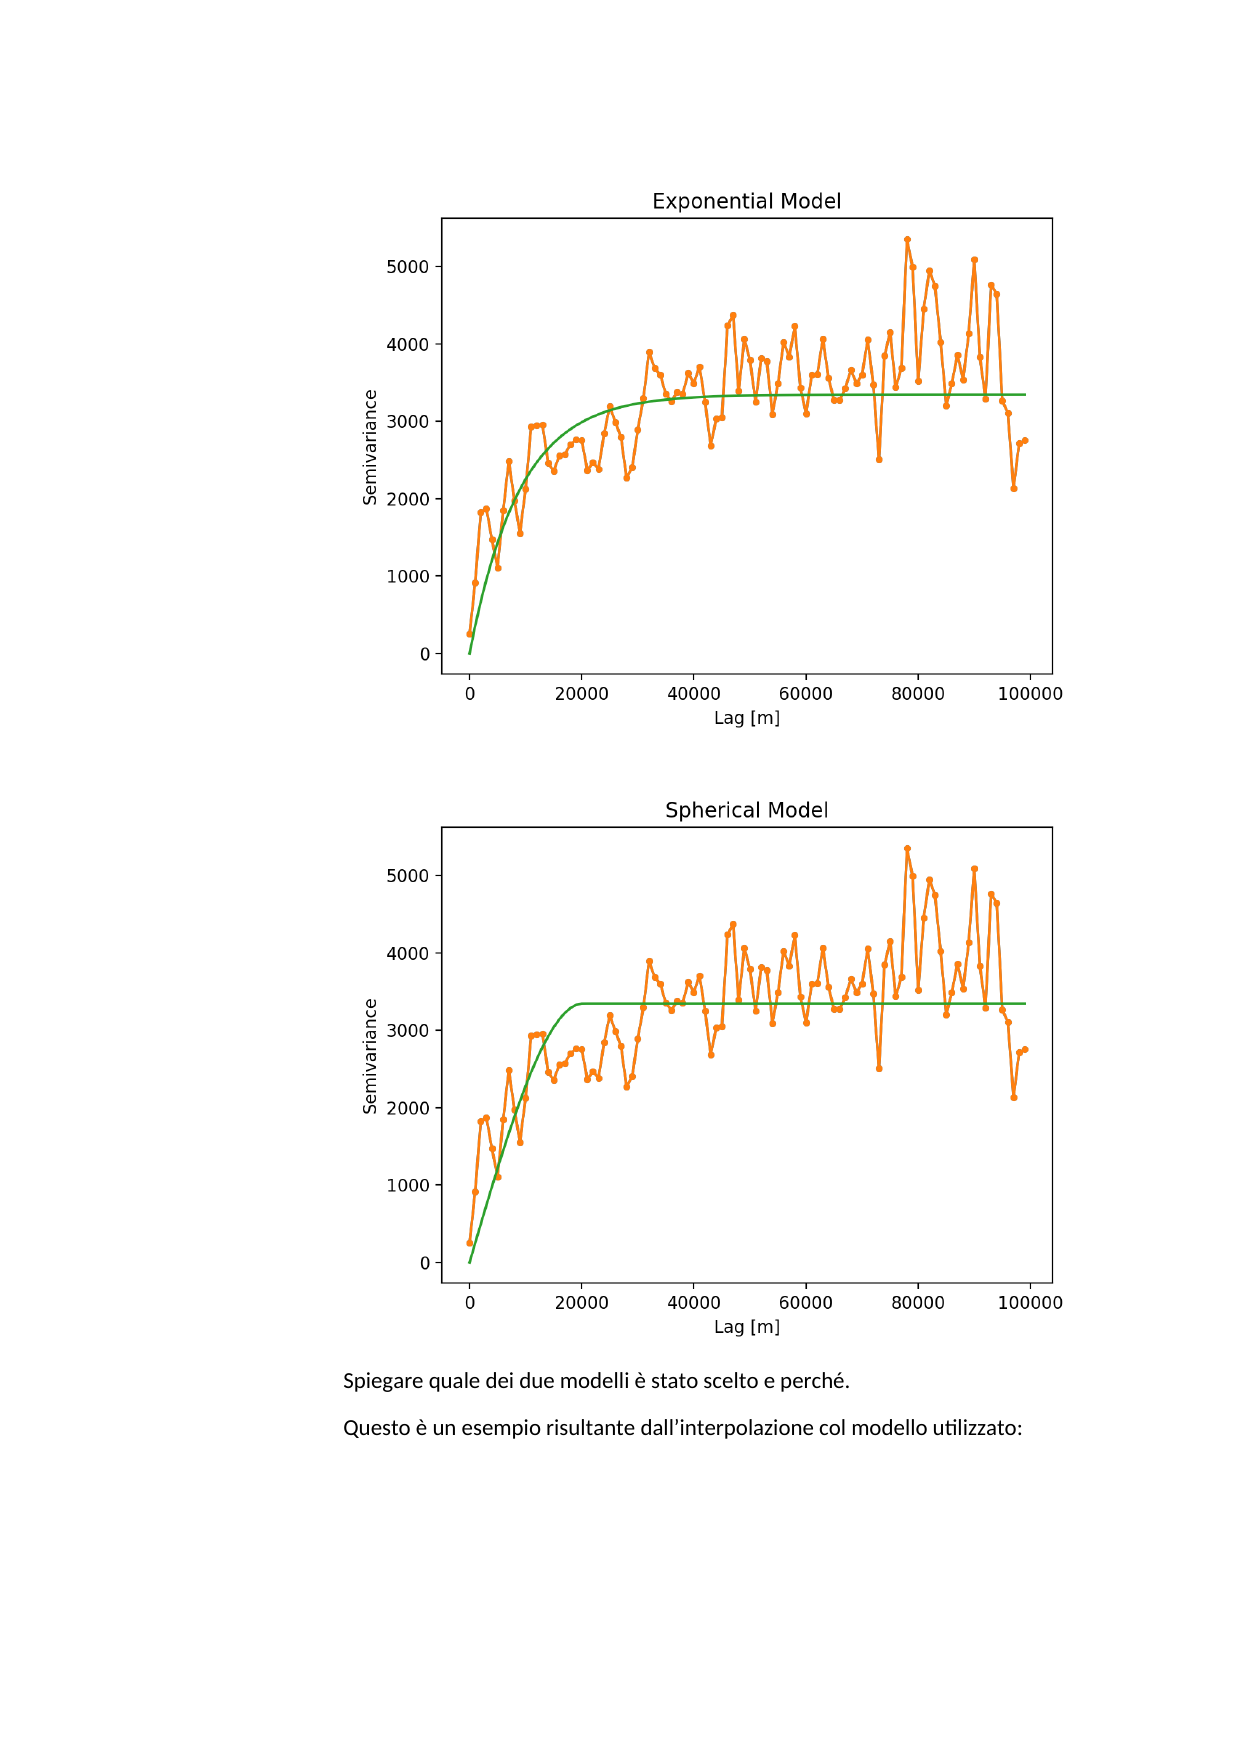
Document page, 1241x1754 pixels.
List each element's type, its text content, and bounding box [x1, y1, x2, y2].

text Questo è un esempio risultante dall’interpolazione col modello utilizzato: [343, 1413, 1122, 1441]
picture [343, 757, 1131, 1348]
picture [343, 147, 1131, 739]
text Spiegare quale dei due modelli è stato scelto e perché. [343, 1366, 1122, 1394]
